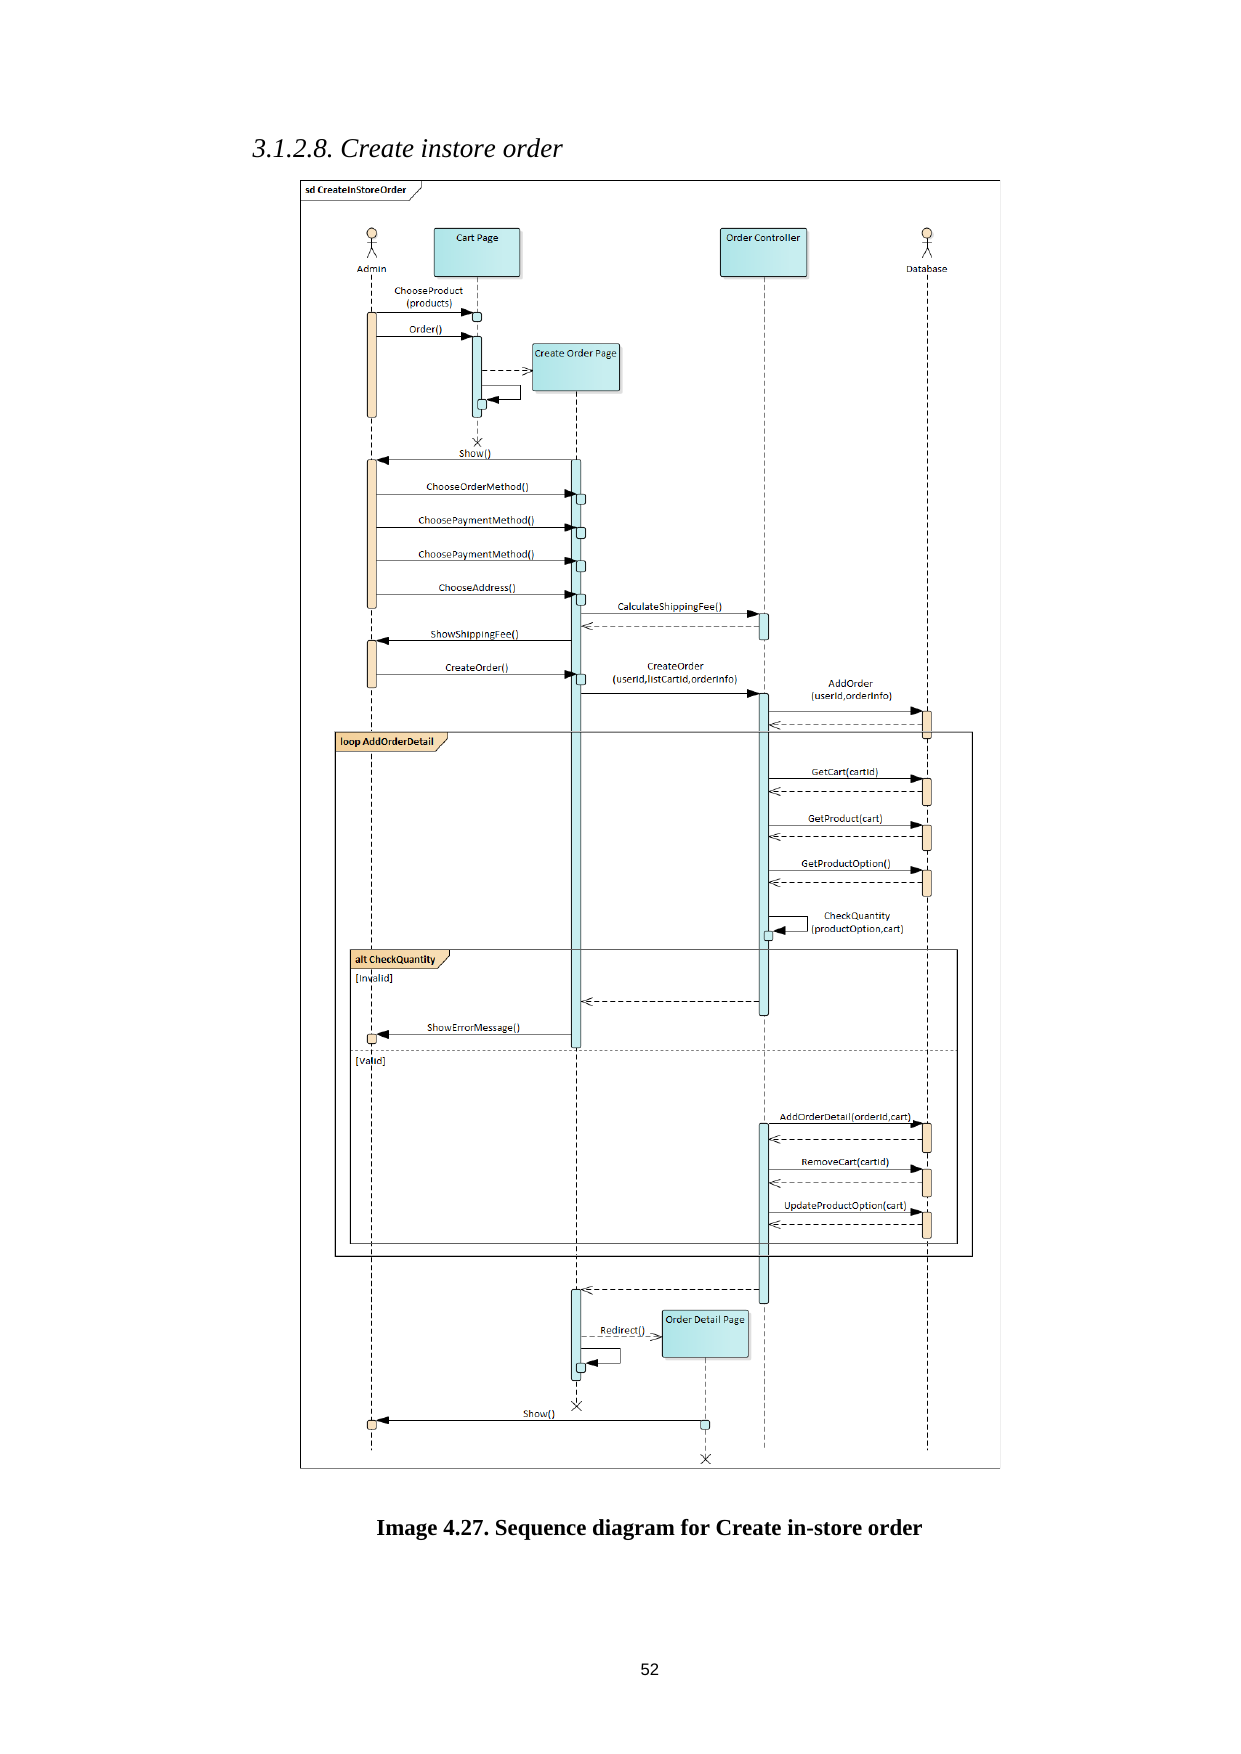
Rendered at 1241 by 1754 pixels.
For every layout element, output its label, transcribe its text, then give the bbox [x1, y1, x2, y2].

subtitle Create instore order [252, 132, 1122, 164]
picture [299, 179, 1001, 1469]
